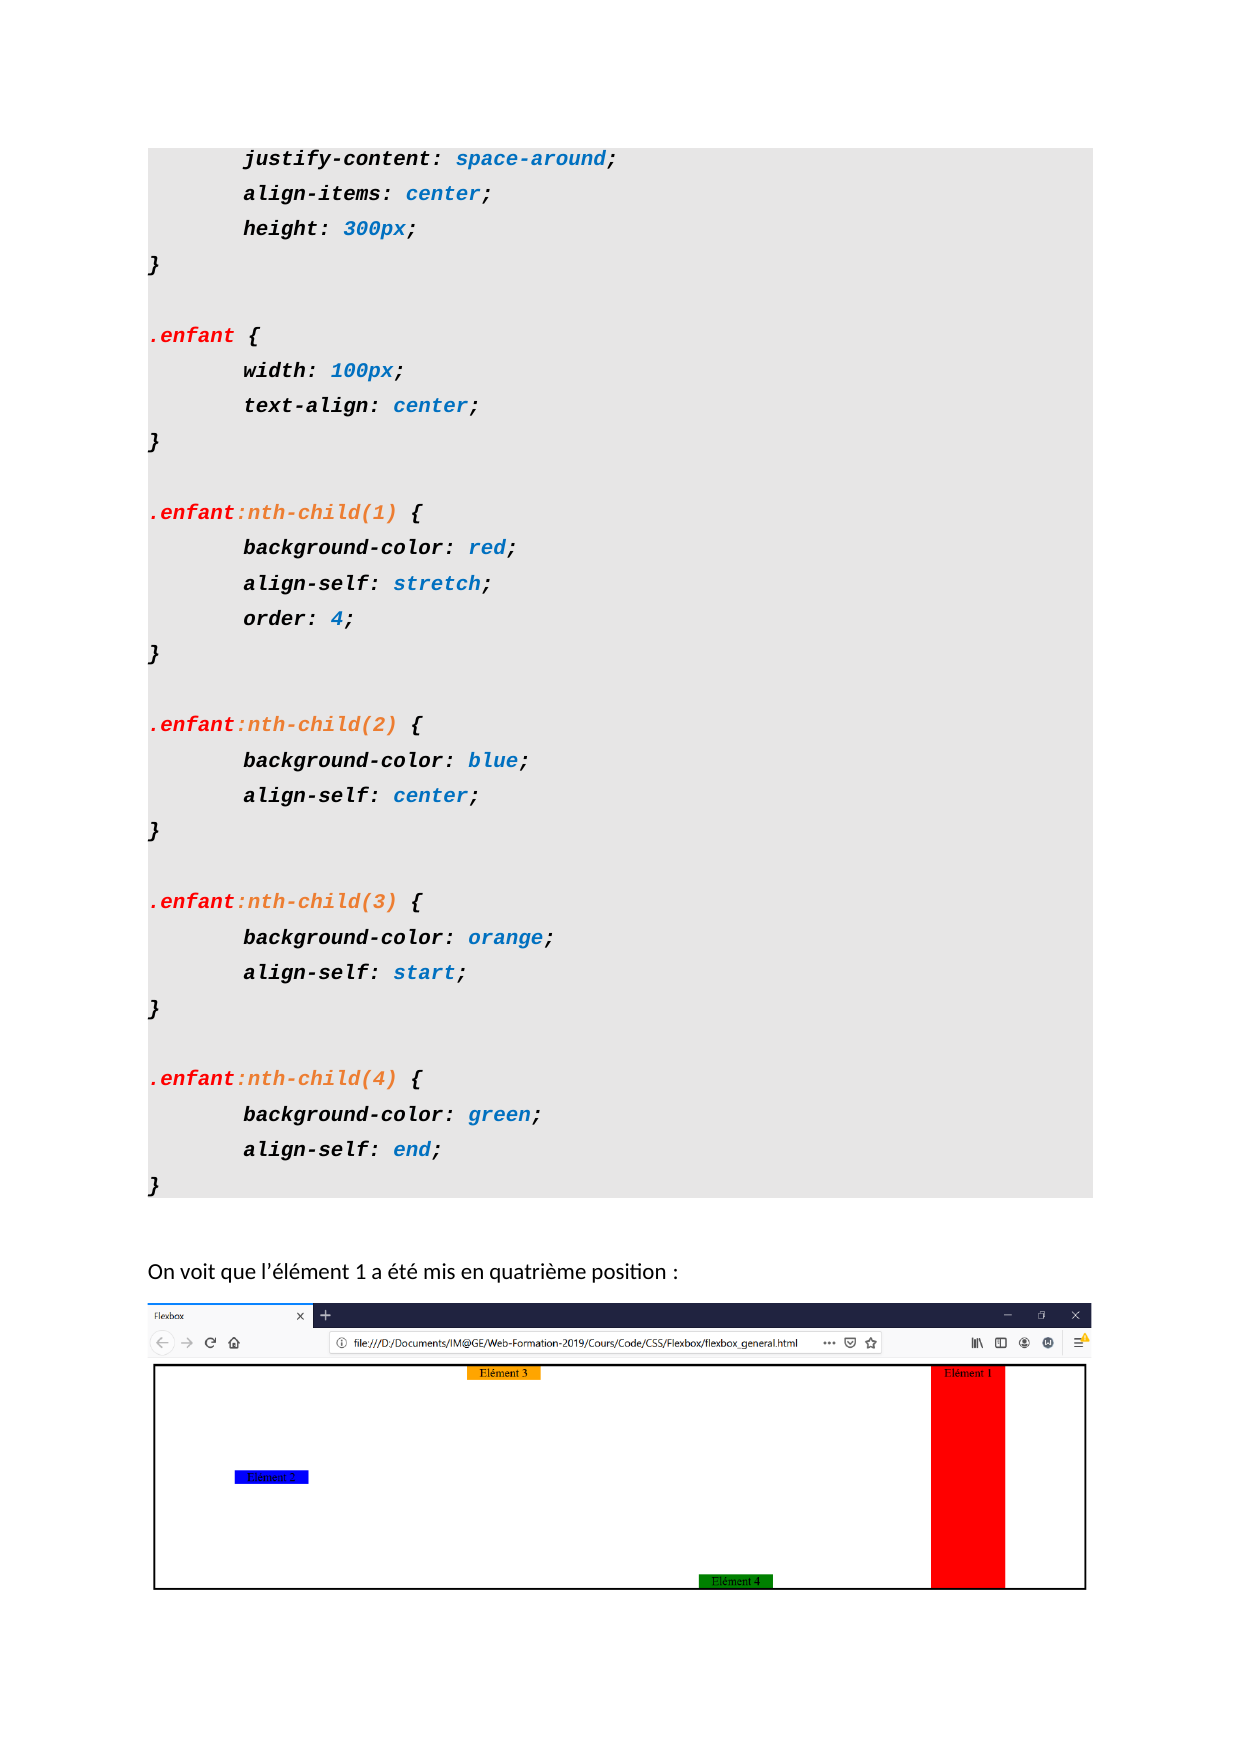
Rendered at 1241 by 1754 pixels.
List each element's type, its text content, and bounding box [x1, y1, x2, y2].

text width: 100px; [148, 360, 1093, 384]
text background-color: blue; [148, 750, 1093, 773]
text } [148, 998, 1093, 1021]
text .enfant:nth-child(2) { [148, 714, 1093, 738]
text align-items: center; [148, 183, 1093, 207]
picture [147, 1303, 1092, 1605]
text .enfant:nth-child(3) { [148, 891, 1093, 915]
text background-color: orange; [148, 927, 1093, 950]
text } [148, 431, 1093, 454]
text .enfant:nth-child(1) { [148, 502, 1093, 525]
text height: 300px; [148, 218, 1093, 242]
text } [148, 254, 1093, 277]
text .enfant { [148, 325, 1093, 348]
text justify-content: space-around; [148, 148, 1093, 171]
text background-color: red; [148, 537, 1093, 561]
text } [148, 1175, 1093, 1198]
text On voit que l’élément 1 a été mis en quatrième position : [148, 1257, 1093, 1285]
text text-align: center; [148, 396, 1093, 419]
text } [148, 643, 1093, 667]
text align-self: end; [148, 1139, 1093, 1163]
text align-self: stretch; [148, 573, 1093, 596]
text order: 4; [148, 608, 1093, 632]
text .enfant:nth-child(4) { [148, 1068, 1093, 1092]
text align-self: center; [148, 785, 1093, 809]
text align-self: start; [148, 962, 1093, 986]
text } [148, 821, 1093, 844]
text background-color: green; [148, 1104, 1093, 1127]
